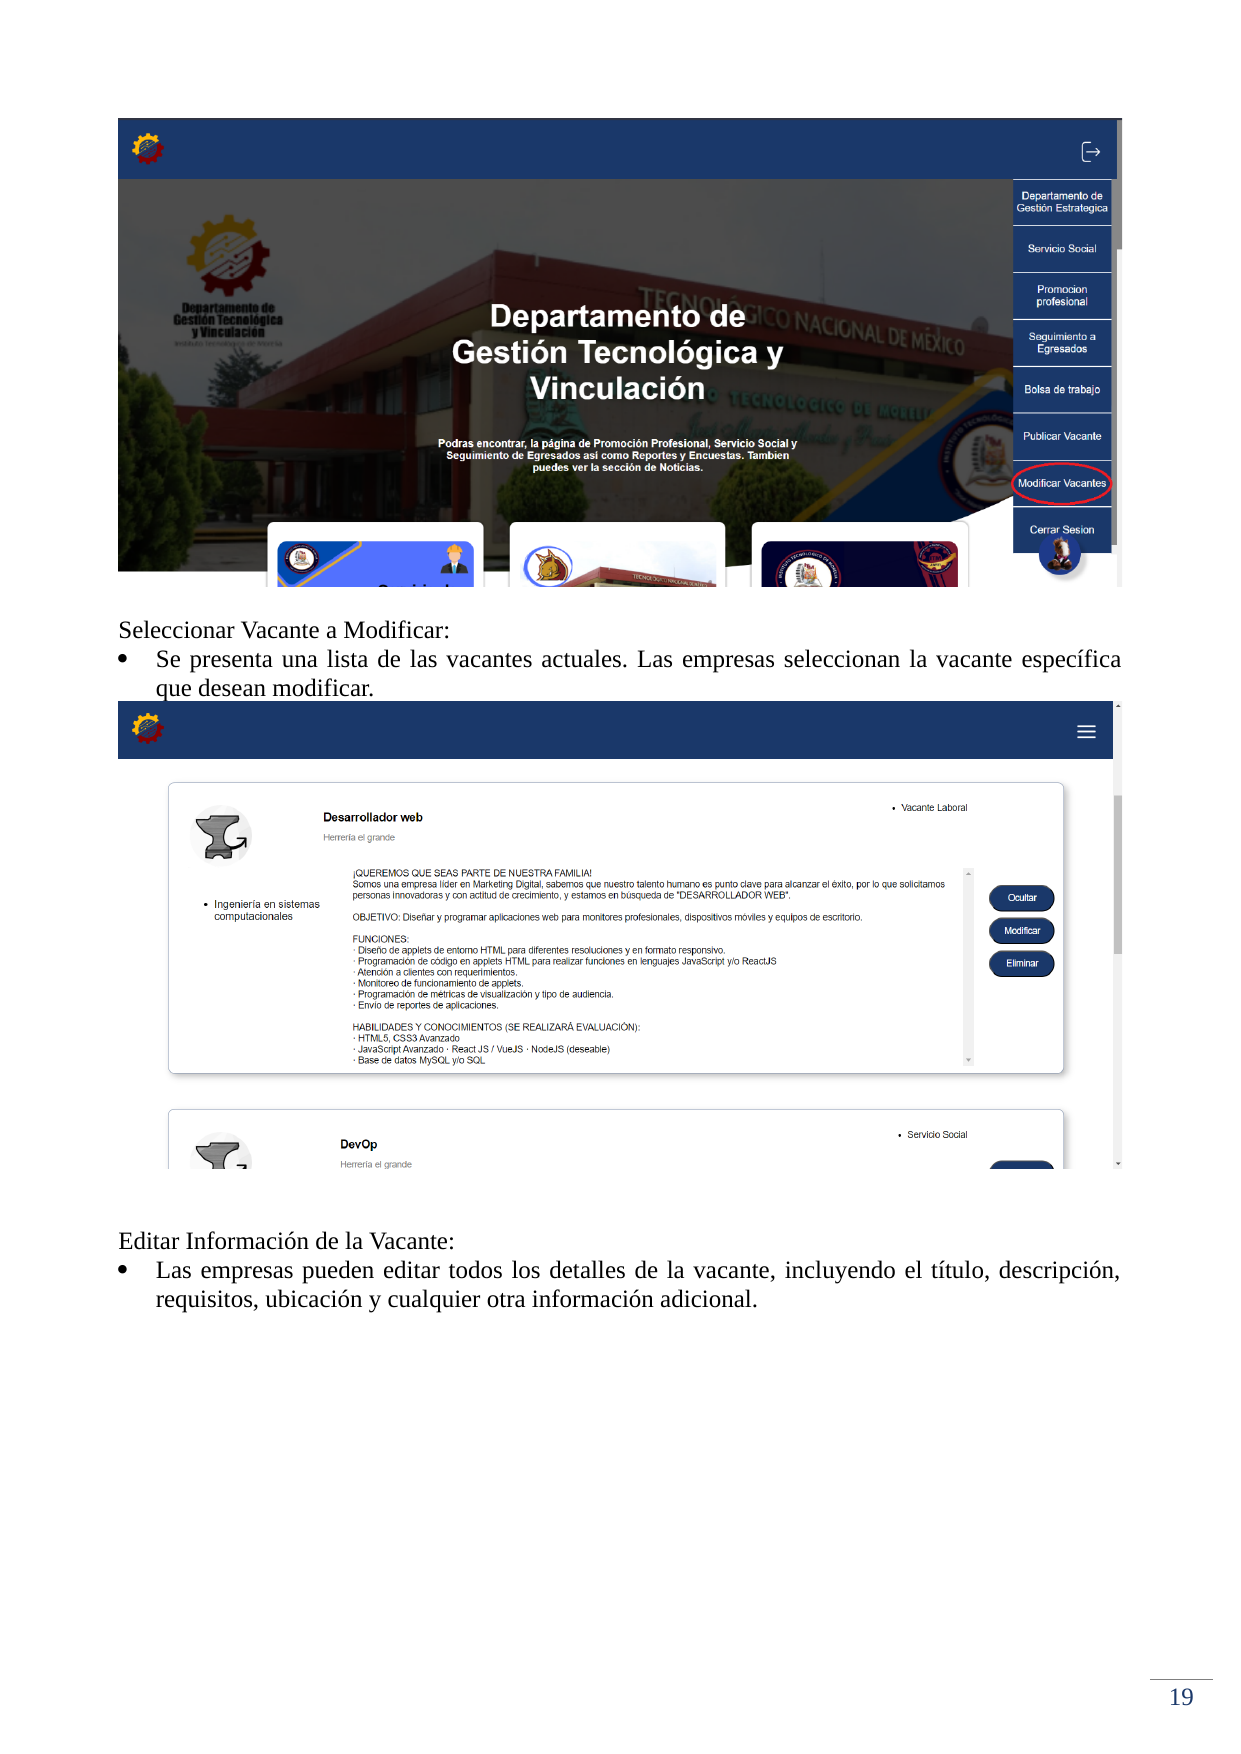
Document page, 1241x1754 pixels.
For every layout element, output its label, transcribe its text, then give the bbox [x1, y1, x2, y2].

list Se presenta una lista de las vacantes actuales. Las empresas seleccionan la vacante específica que desean modificar. [118, 644, 1122, 701]
picture [118, 118, 1123, 587]
picture [118, 701, 1123, 1169]
text Seleccionar Vacante a Modificar: [118, 615, 1122, 644]
text Editar Información de la Vacante: [118, 1226, 1122, 1255]
list Las empresas pueden editar todos los detalles de la vacante, incluyendo el título, descripción, requisitos, ubicación y cualquier otra información adicional. [118, 1255, 1122, 1312]
